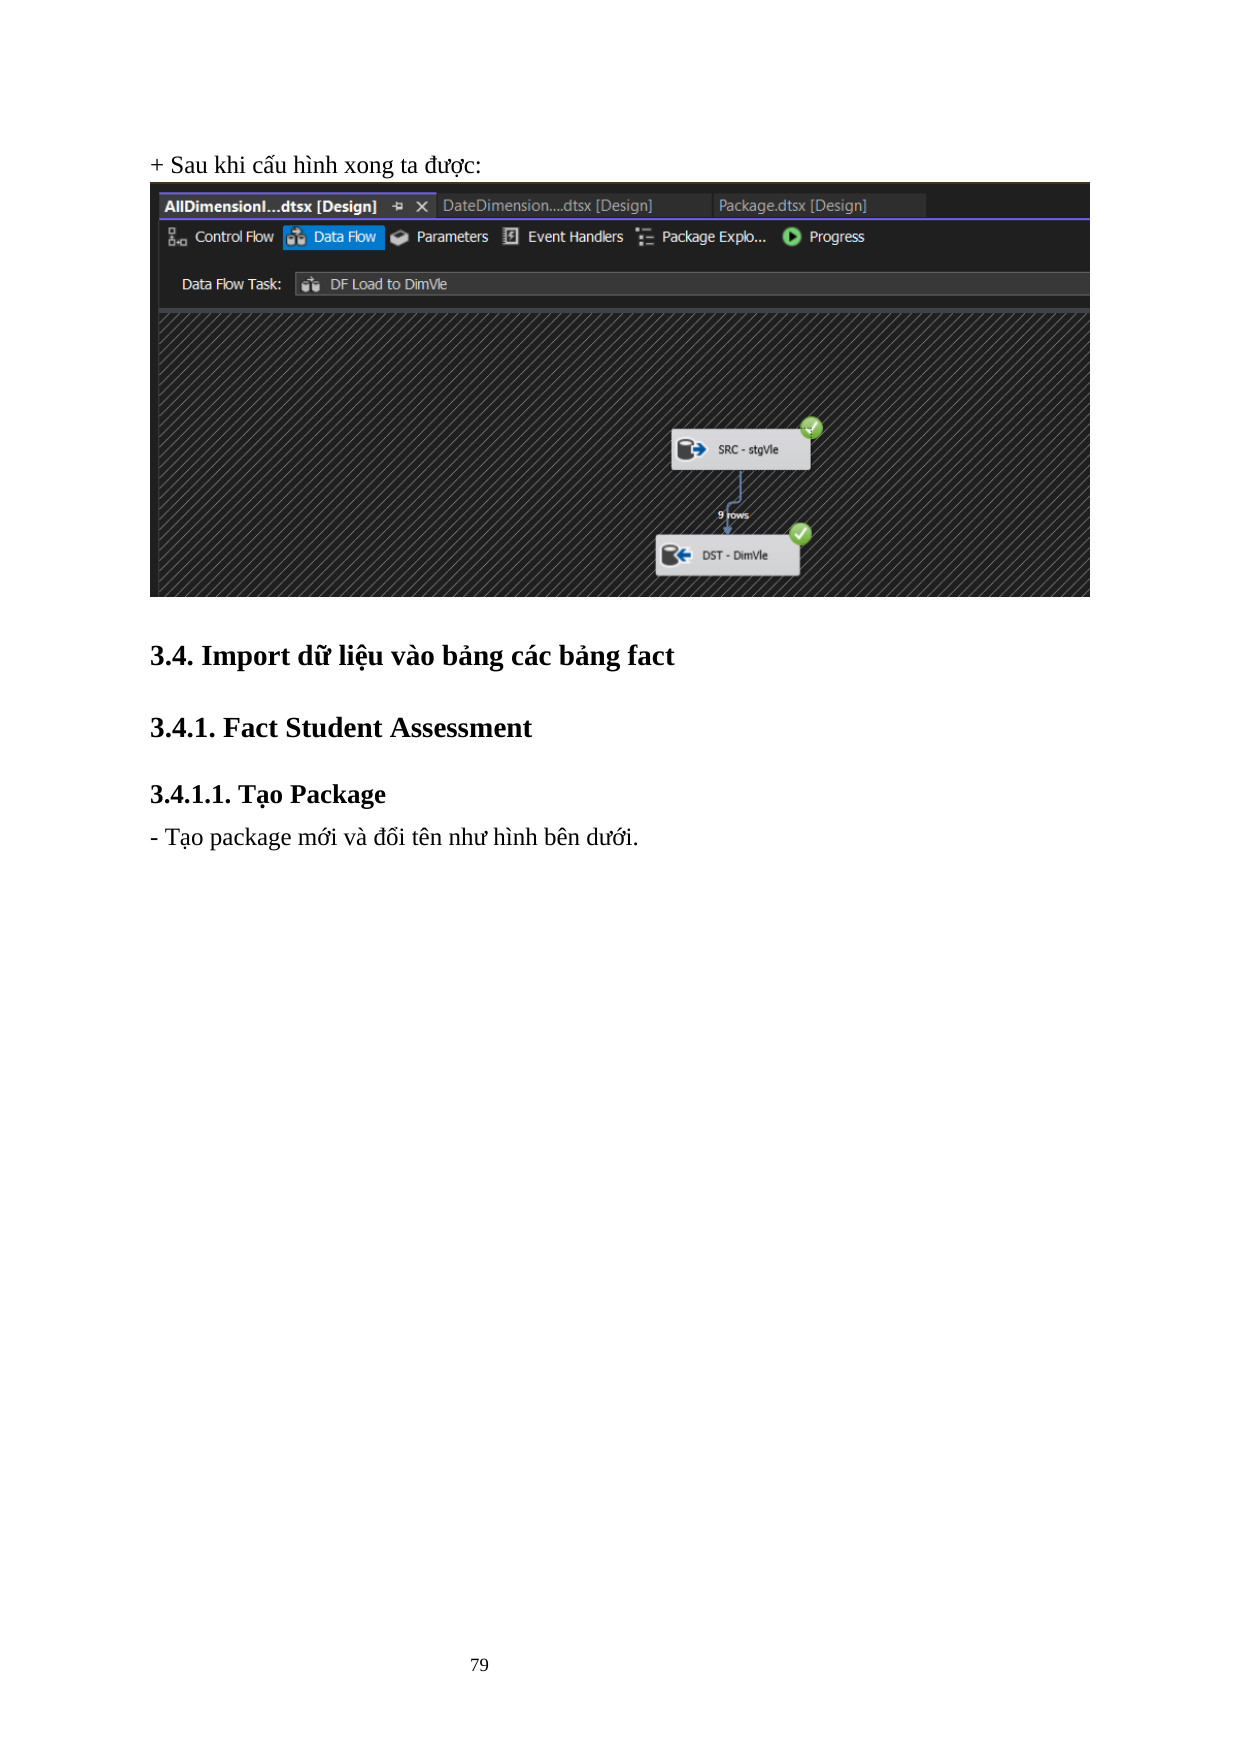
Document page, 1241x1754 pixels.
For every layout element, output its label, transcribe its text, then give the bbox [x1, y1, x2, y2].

subtitle 3.4. Import dữ liệu vào bảng các bảng fact [150, 638, 1090, 672]
subtitle 3.4.1. Fact Student Assessment [150, 710, 1090, 743]
text - Tạo package mới và đổi tên như hình bên dưới. [150, 822, 1090, 851]
picture [150, 182, 1090, 597]
text + Sau khi cấu hình xong ta được: [150, 150, 1090, 179]
subtitle 3.4.1.1. Tạo Package [150, 778, 1090, 809]
